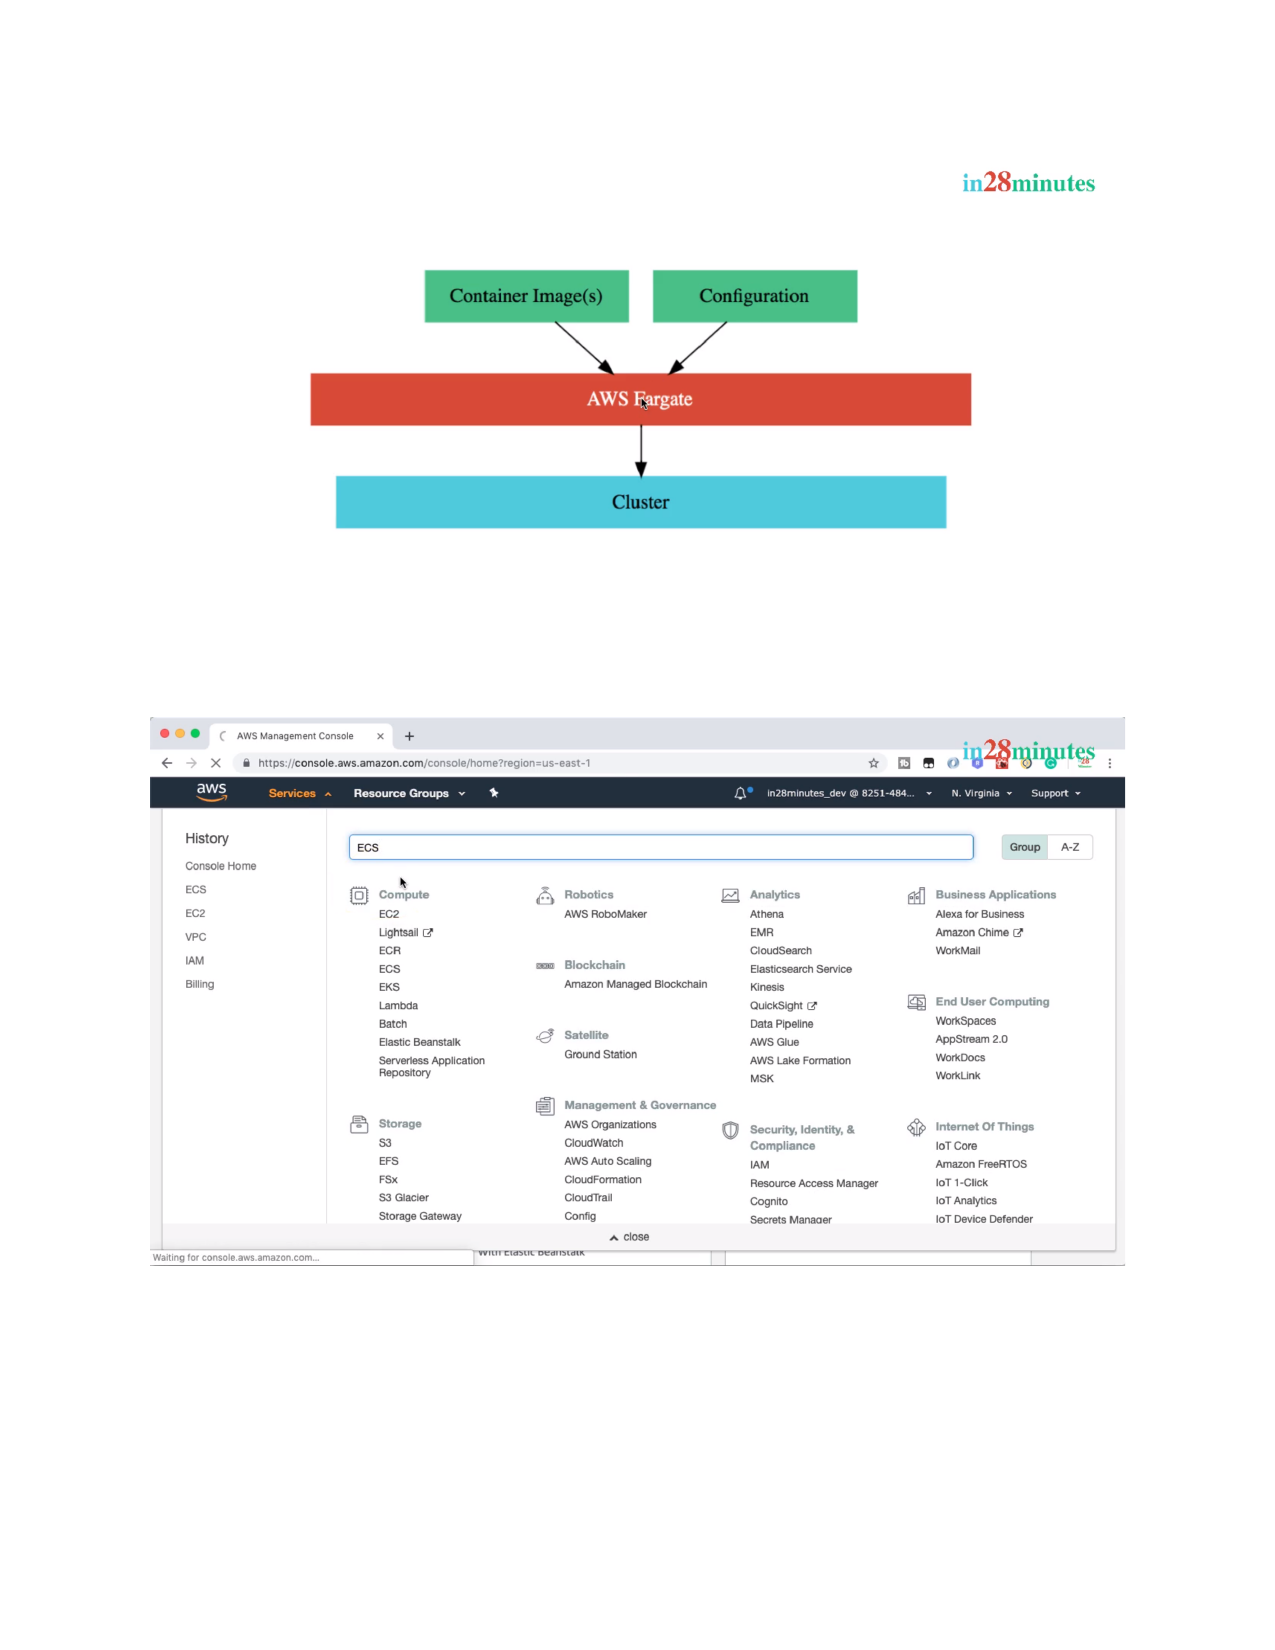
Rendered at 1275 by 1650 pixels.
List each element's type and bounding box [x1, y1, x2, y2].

picture [150, 150, 1125, 699]
picture [150, 717, 1125, 1266]
